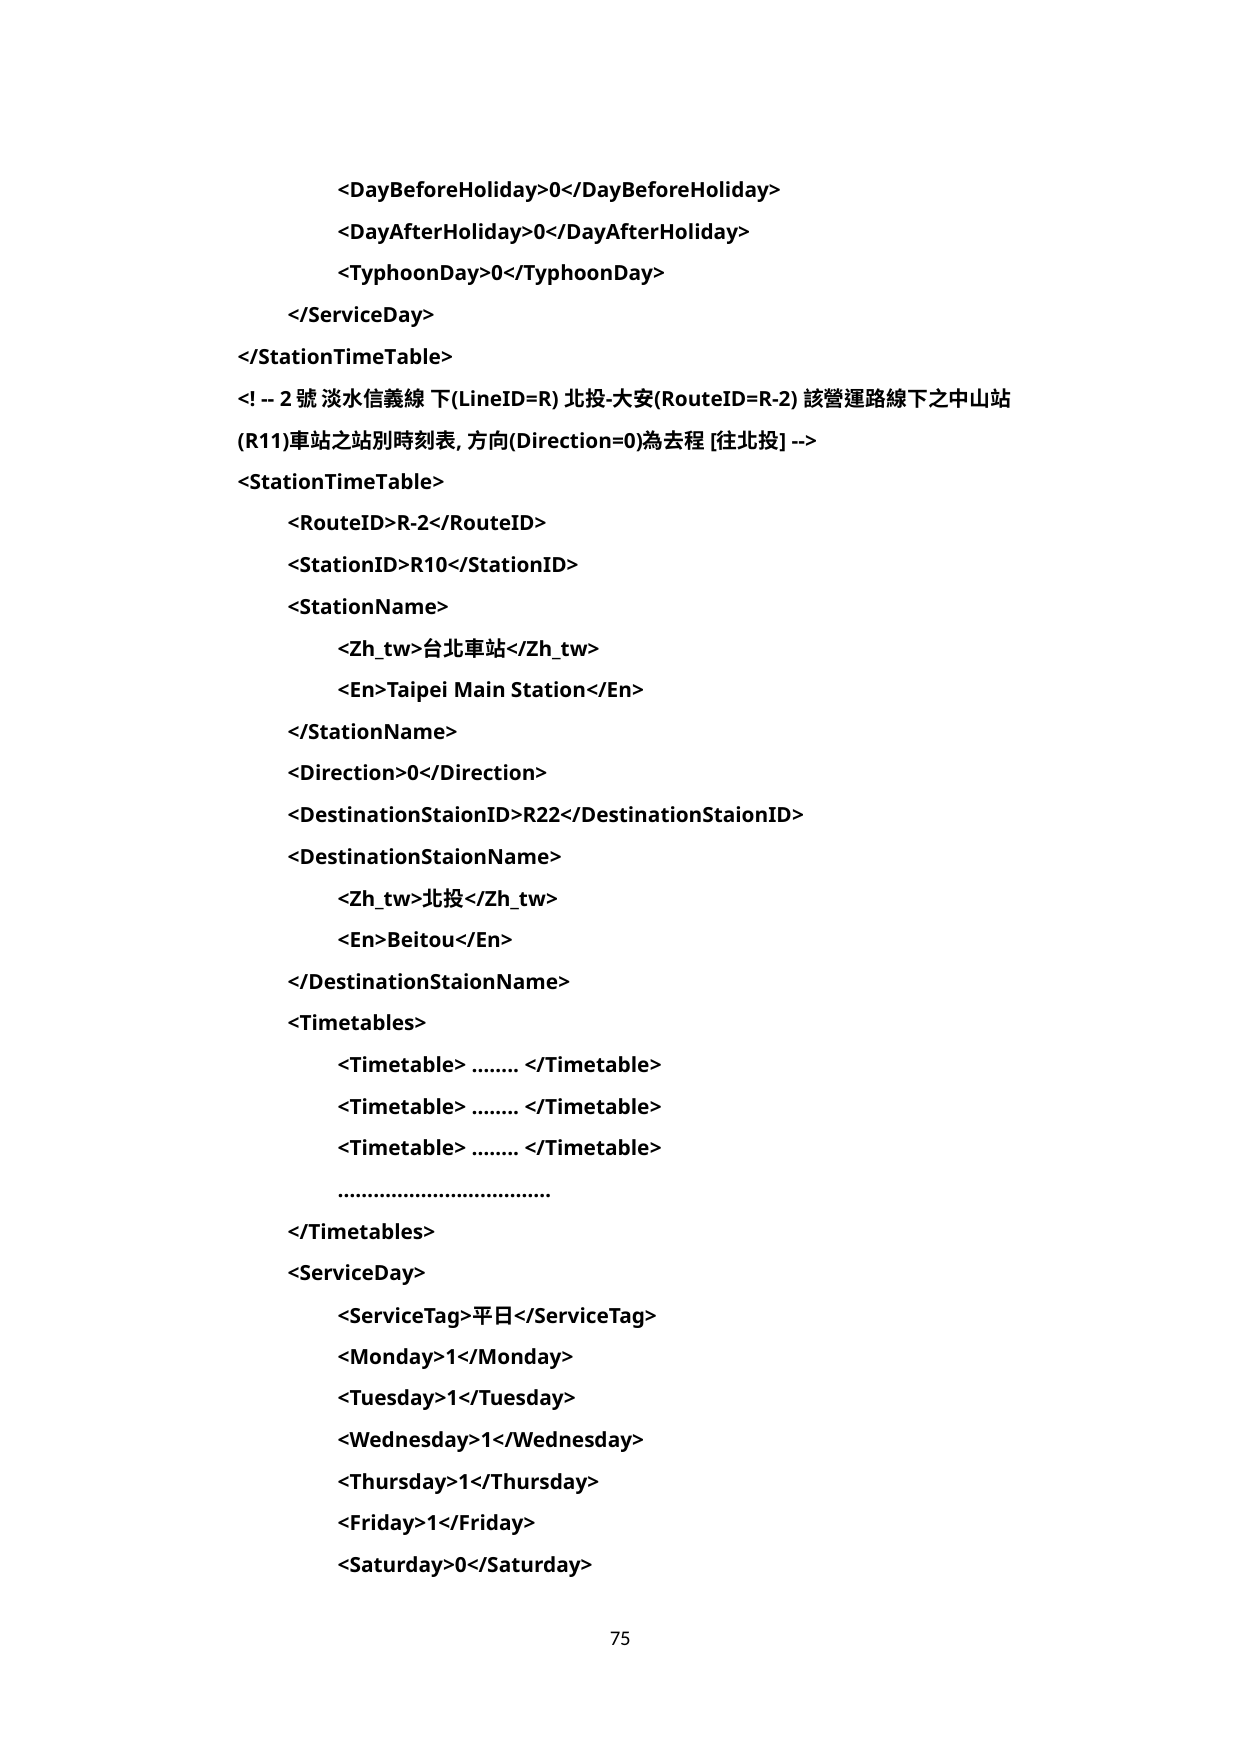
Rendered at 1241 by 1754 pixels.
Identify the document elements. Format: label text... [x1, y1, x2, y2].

text ……………………………… [287, 1169, 1053, 1210]
text <En>Beitou</En> [287, 919, 1053, 960]
text <Timetable> …….. </Timetable> [287, 1085, 1053, 1127]
text <Zh_tw>台北車站</Zh_tw> [287, 627, 1053, 669]
text <Timetables> [237, 1002, 1053, 1044]
text <Zh_tw>北投</Zh_tw> [287, 877, 1053, 919]
text </DestinationStaionName> [237, 960, 1053, 1002]
text <StationTimeTable> [237, 460, 1053, 502]
text <ServiceTag>平日</ServiceTag> [287, 1294, 1053, 1335]
text </Timetables> [237, 1210, 1053, 1252]
text </StationName> [237, 710, 1053, 752]
text <Wednesday>1</Wednesday> [287, 1419, 1053, 1460]
text <DestinationStaionName> [237, 835, 1053, 877]
text <Timetable> …….. </Timetable> [287, 1044, 1053, 1085]
text </StationTimeTable> [237, 335, 1053, 377]
text <TyphoonDay>0</TyphoonDay> [287, 252, 1053, 294]
text <RouteID>R-2</RouteID> [237, 502, 1053, 544]
text <DayAfterHoliday>0</DayAfterHoliday> [287, 210, 1053, 252]
text <Direction>0</Direction> [237, 752, 1053, 794]
text <En>Taipei Main Station</En> [287, 669, 1053, 710]
text <ServiceDay> [237, 1252, 1053, 1294]
text <DestinationStaionID>R22</DestinationStaionID> [237, 794, 1053, 835]
text <Saturday>0</Saturday> [287, 1544, 1053, 1585]
text <DayBeforeHoliday>0</DayBeforeHoliday> [287, 169, 1053, 210]
text <Timetable> …….. </Timetable> [287, 1127, 1053, 1169]
text <Friday>1</Friday> [287, 1502, 1053, 1544]
text <StationID>R10</StationID> [237, 544, 1053, 585]
text <Thursday>1</Thursday> [287, 1460, 1053, 1502]
text <Monday>1</Monday> [237, 1335, 1053, 1377]
text </ServiceDay> [237, 294, 1053, 335]
text <StationName> [237, 585, 1053, 627]
text <! -- 2號 淡水信義線 下(LineID=R) 北投-大安(RouteID=R-2) 該營運路線下之中山站(R11)車站之站別時刻表, 方向(Direction=0)為去程 [往北投] --> [237, 377, 1053, 460]
text <Tuesday>1</Tuesday> [287, 1377, 1053, 1419]
